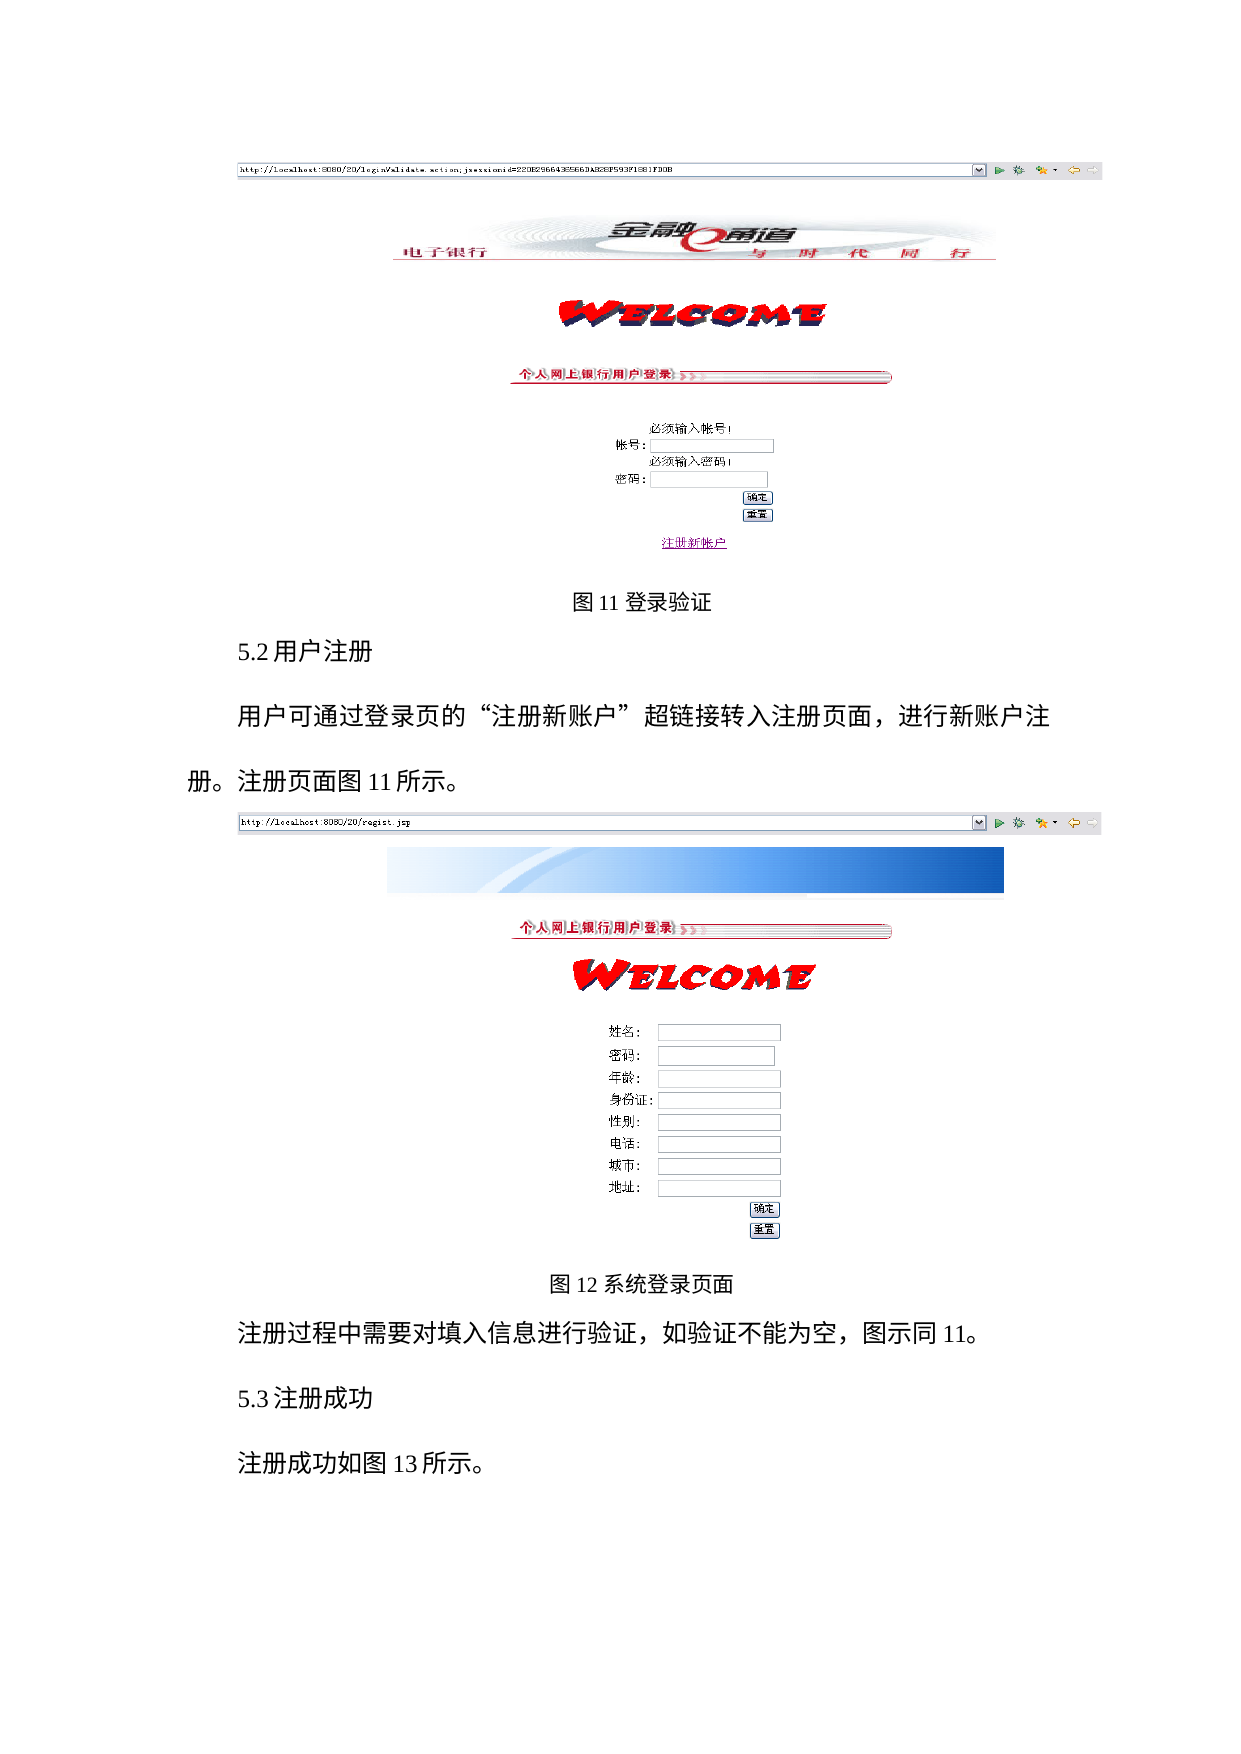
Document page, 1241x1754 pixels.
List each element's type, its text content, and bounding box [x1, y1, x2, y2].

picture [237, 162, 1103, 558]
picture [237, 812, 1102, 1249]
text 5.3注册成功 [187, 1364, 1053, 1429]
text 图11 登录验证 [187, 584, 1053, 617]
text 用户可通过登录页的“注册新账户”超链接转入注册页面，进行新账户注册。注册页面图11所示。 [187, 682, 1053, 812]
text 5.2用户注册 [187, 617, 1053, 682]
text 注册成功如图13所示。 [187, 1429, 1053, 1494]
text 注册过程中需要对填入信息进行验证，如验证不能为空，图示同11。 [187, 1299, 1053, 1364]
text 图12 系统登录页面 [187, 1267, 1053, 1299]
